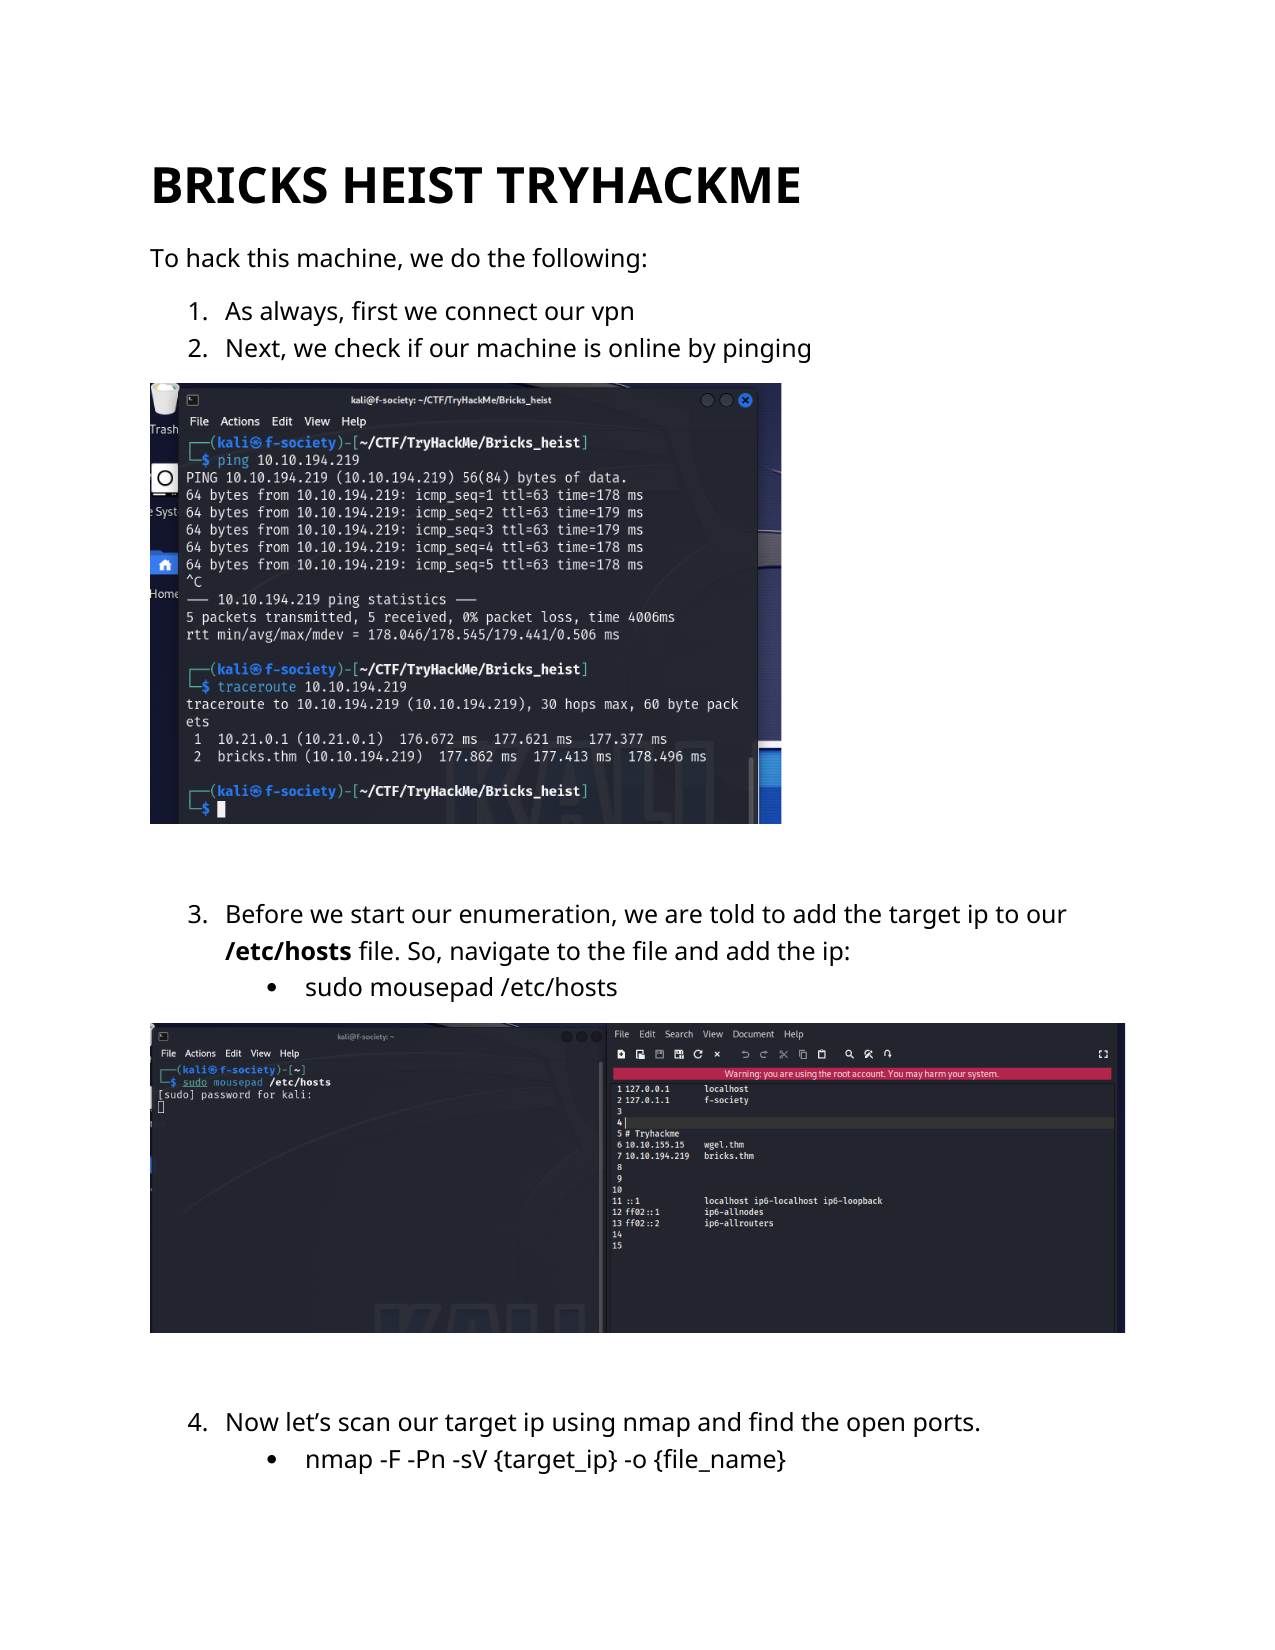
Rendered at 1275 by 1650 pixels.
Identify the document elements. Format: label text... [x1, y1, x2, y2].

list As always, first we connect our vpn [187, 294, 1125, 328]
list Before we start our enumeration, we are told to add the target ip to our /etc/hosts file. So, navigate to the file and add the ip: [187, 896, 1125, 967]
list nmap -F -Pn -sV {target_ip} -o {file_name} [267, 1442, 1125, 1476]
text BRICKS HEIST TRYHACKME [150, 150, 1125, 218]
list sudo mousepad /etc/hosts [267, 970, 1125, 1004]
picture [150, 383, 782, 824]
text To hack this machine, we do the following: [150, 240, 1125, 274]
list Now let’s scan our target ip using nmap and find the open ports. [187, 1405, 1125, 1439]
picture [150, 1023, 1125, 1333]
list Next, we check if our machine is online by pinging [187, 330, 1125, 364]
